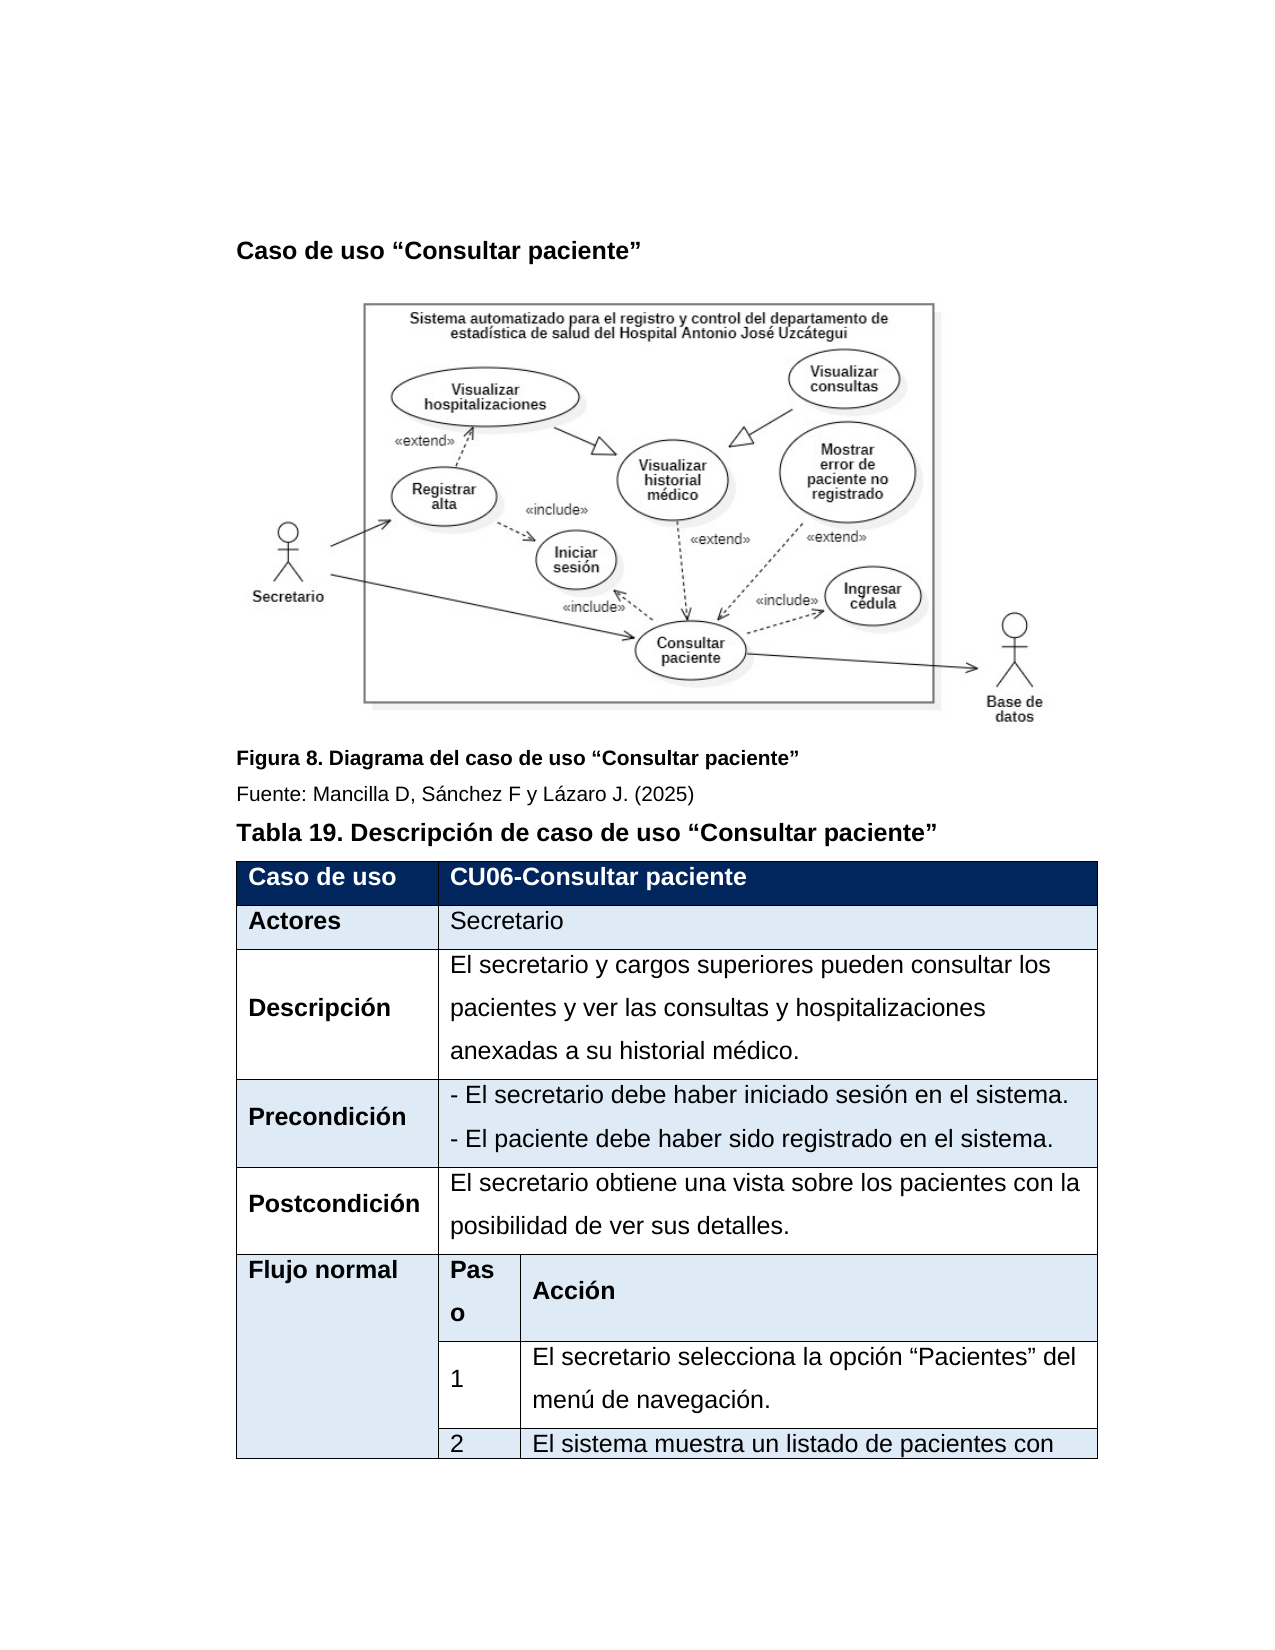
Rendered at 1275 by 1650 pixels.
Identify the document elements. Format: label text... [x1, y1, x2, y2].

subtitle Caso de uso “Consultar paciente” [236, 236, 1098, 265]
table_cell El secretario obtiene una vista sobre los pacientes con la posibilidad de ver sus detalles. [439, 1168, 1097, 1254]
table_cell Postcondición [237, 1168, 438, 1254]
picture [236, 293, 1096, 732]
table_cell Precondición [237, 1080, 438, 1167]
table_cell Acción [521, 1255, 1097, 1341]
table_cell 1 [439, 1342, 520, 1428]
text Fuente: Mancilla D, Sánchez F y Lázaro J. (2025) [236, 782, 1098, 806]
table_cell Flujo normal [237, 1255, 438, 1458]
table_header CU06-Consultar paciente [439, 862, 1097, 905]
table_cell Descripción [237, 950, 438, 1079]
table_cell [521, 1429, 1097, 1458]
table_cell El secretario y cargos superiores pueden consultar los pacientes y ver las consultas y hospitalizaciones anexadas a su historial médico. [439, 950, 1097, 1079]
table_cell Paso [439, 1255, 520, 1341]
table_cell 2 [439, 1429, 520, 1458]
table_cell El secretario selecciona la opción “Pacientes” del menú de navegación. [521, 1342, 1097, 1428]
table_cell - El secretario debe haber iniciado sesión en el sistema. - El paciente debe haber sido registrado en el sistema. [439, 1080, 1097, 1167]
table_cell Actores [237, 906, 438, 949]
table_header Caso de uso [237, 862, 438, 905]
table_cell Secretario [439, 906, 1097, 949]
